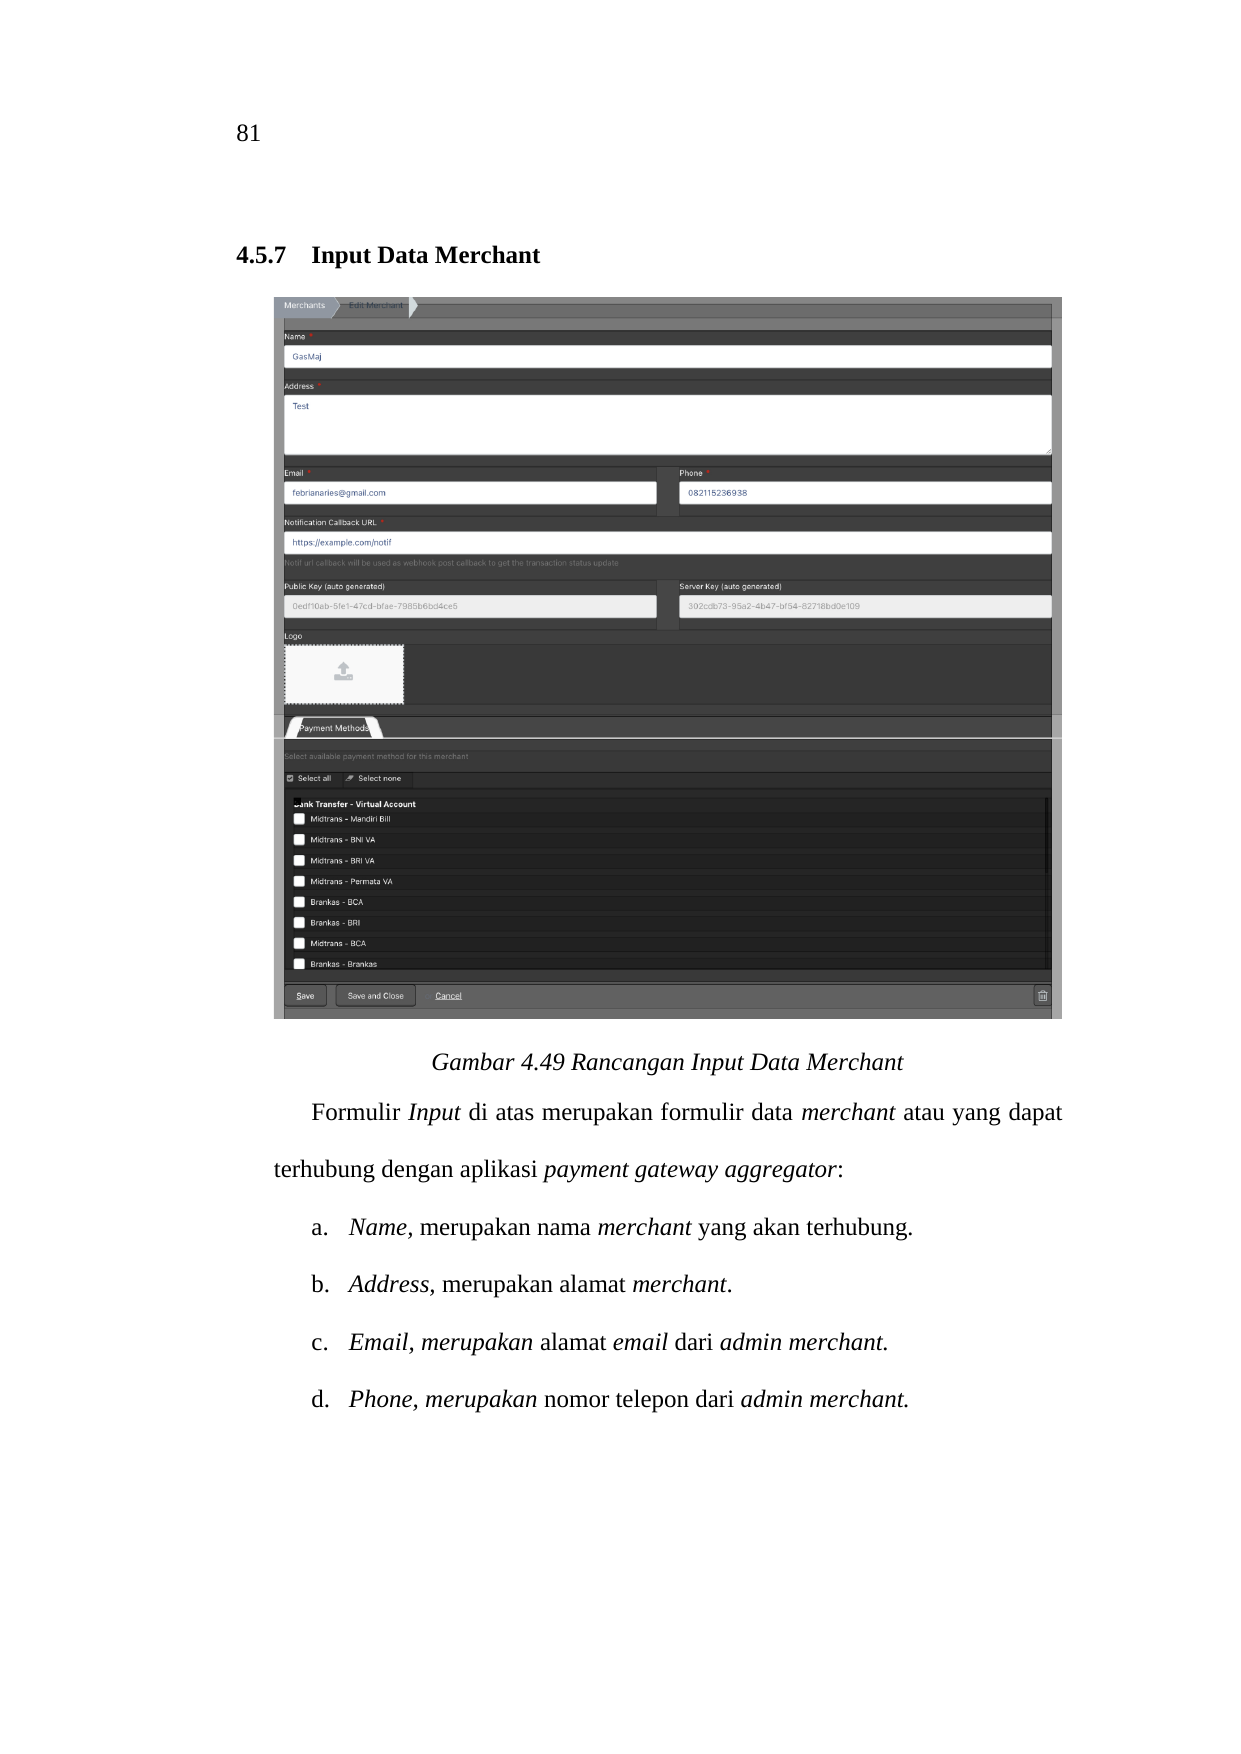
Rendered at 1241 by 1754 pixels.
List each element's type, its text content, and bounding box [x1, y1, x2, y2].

text Formulir Input di atas merupakan formulir data merchant atau yang dapat terhubung dengan aplikasi payment gateway aggregator: [274, 1097, 1063, 1183]
list Name, merupakan nama merchant yang akan terhubung. [311, 1212, 1063, 1240]
list Address, merupakan alamat merchant. [311, 1269, 1063, 1298]
subtitle Input Data Merchant [236, 240, 1063, 269]
picture [273, 297, 1062, 1019]
list Phone, merupakan nomor telepon dari admin merchant. [311, 1384, 1063, 1413]
list Email, merupakan alamat email dari admin merchant. [311, 1327, 1063, 1355]
